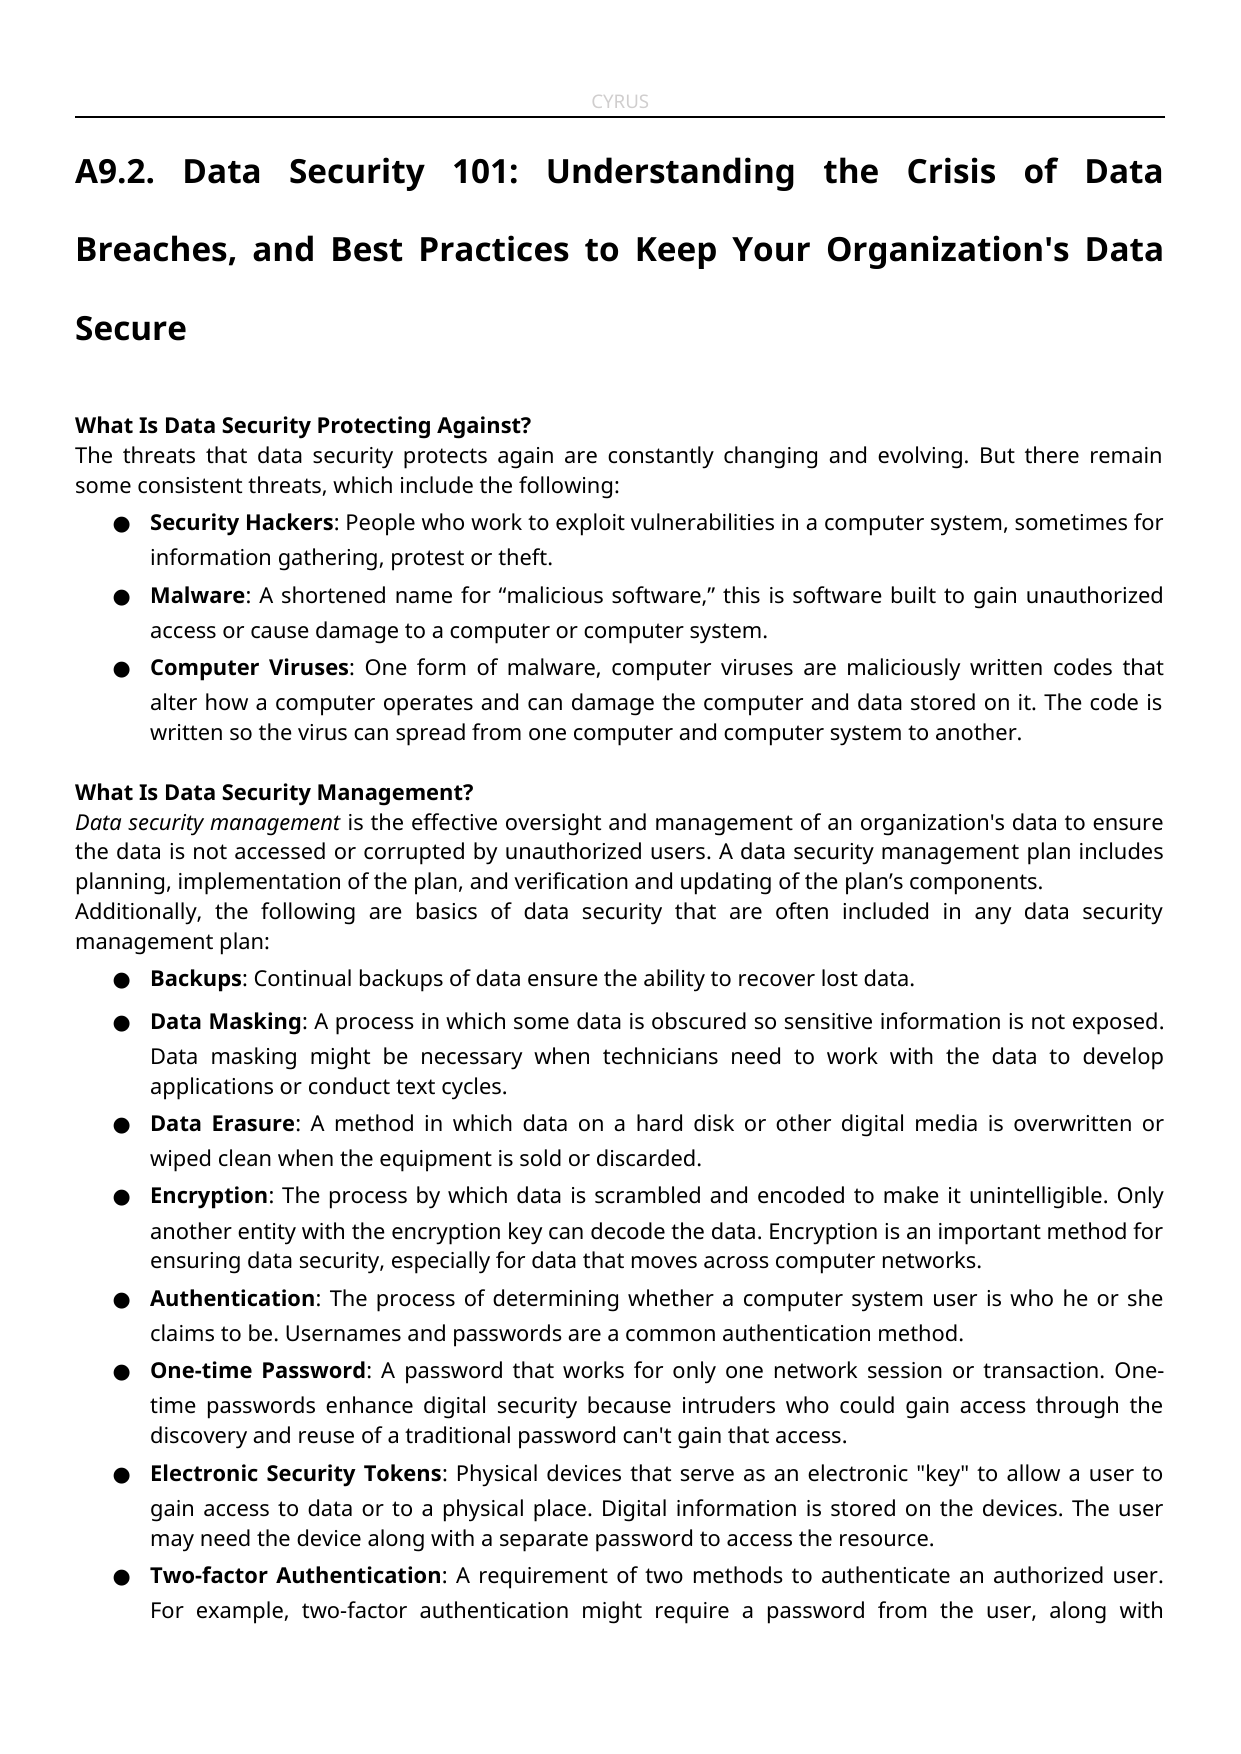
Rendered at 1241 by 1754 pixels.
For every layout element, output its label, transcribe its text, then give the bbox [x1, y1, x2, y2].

list Security Hackers: People who work to exploit vulnerabilities in a computer system, sometimes for information gathering, protest or theft. [112, 500, 1165, 572]
list Data Erasure: A method in which data on a hard disk or other digital media is overwritten or wiped clean when the equipment is sold or discarded. [112, 1101, 1165, 1173]
list Encryption: The process by which data is scrambled and encoded to make it unintelligible. Only another entity with the encryption key can decode the data. Encryption is an important method for ensuring data security, especially for data that moves across computer networks. [112, 1173, 1165, 1275]
text What Is Data Security Management? [75, 777, 1165, 807]
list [112, 1552, 1165, 1625]
text What Is Data Security Protecting Against? [75, 410, 1165, 440]
text Additionally, the following are basics of data security that are often included in any data security management plan: [75, 896, 1165, 956]
text Data security management is the effective oversight and management of an organization's data to ensure the data is not accessed or corrupted by unauthorized users. A data security management plan includes planning, implementation of the plan, and verification and updating of the plan’s components. [75, 807, 1165, 896]
list Data Masking: A process in which some data is obscured so sensitive information is not exposed. Data masking might be necessary when technicians need to work with the data to develop applications or conduct text cycles. [112, 998, 1165, 1101]
list One-time Password: A password that works for only one network session or transaction. One-time passwords enhance digital security because intruders who could gain access through the discovery and reuse of a traditional password can't gain that access. [112, 1348, 1165, 1450]
text The threats that data security protects again are constantly changing and evolving. But there remain some consistent threats, which include the following: [75, 440, 1165, 500]
list Electronic Security Tokens: Physical devices that serve as an electronic "key" to allow a user to gain access to data or to a physical place. Digital information is stored on the devices. The user may need the device along with a separate password to access the resource. [112, 1450, 1165, 1552]
list Backups: Continual backups of data ensure the ability to recover lost data. [112, 956, 1165, 998]
list Authentication: The process of determining whether a computer system user is who he or she claims to be. Usernames and passwords are a common authentication method. [112, 1275, 1165, 1348]
list Malware: A shortened name for “malicious software,” this is software built to gain unauthorized access or cause damage to a computer or computer system. [112, 572, 1165, 645]
list Computer Viruses: One form of malware, computer viruses are maliciously written codes that alter how a computer operates and can damage the computer and data stored on it. The code is written so the virus can spread from one computer and computer system to another. [112, 645, 1165, 747]
subtitle A9.2. Data Security 101: Understanding the Crisis of Data Breaches, and Best Practices to Keep Your Organization's Data Secure [75, 148, 1165, 350]
